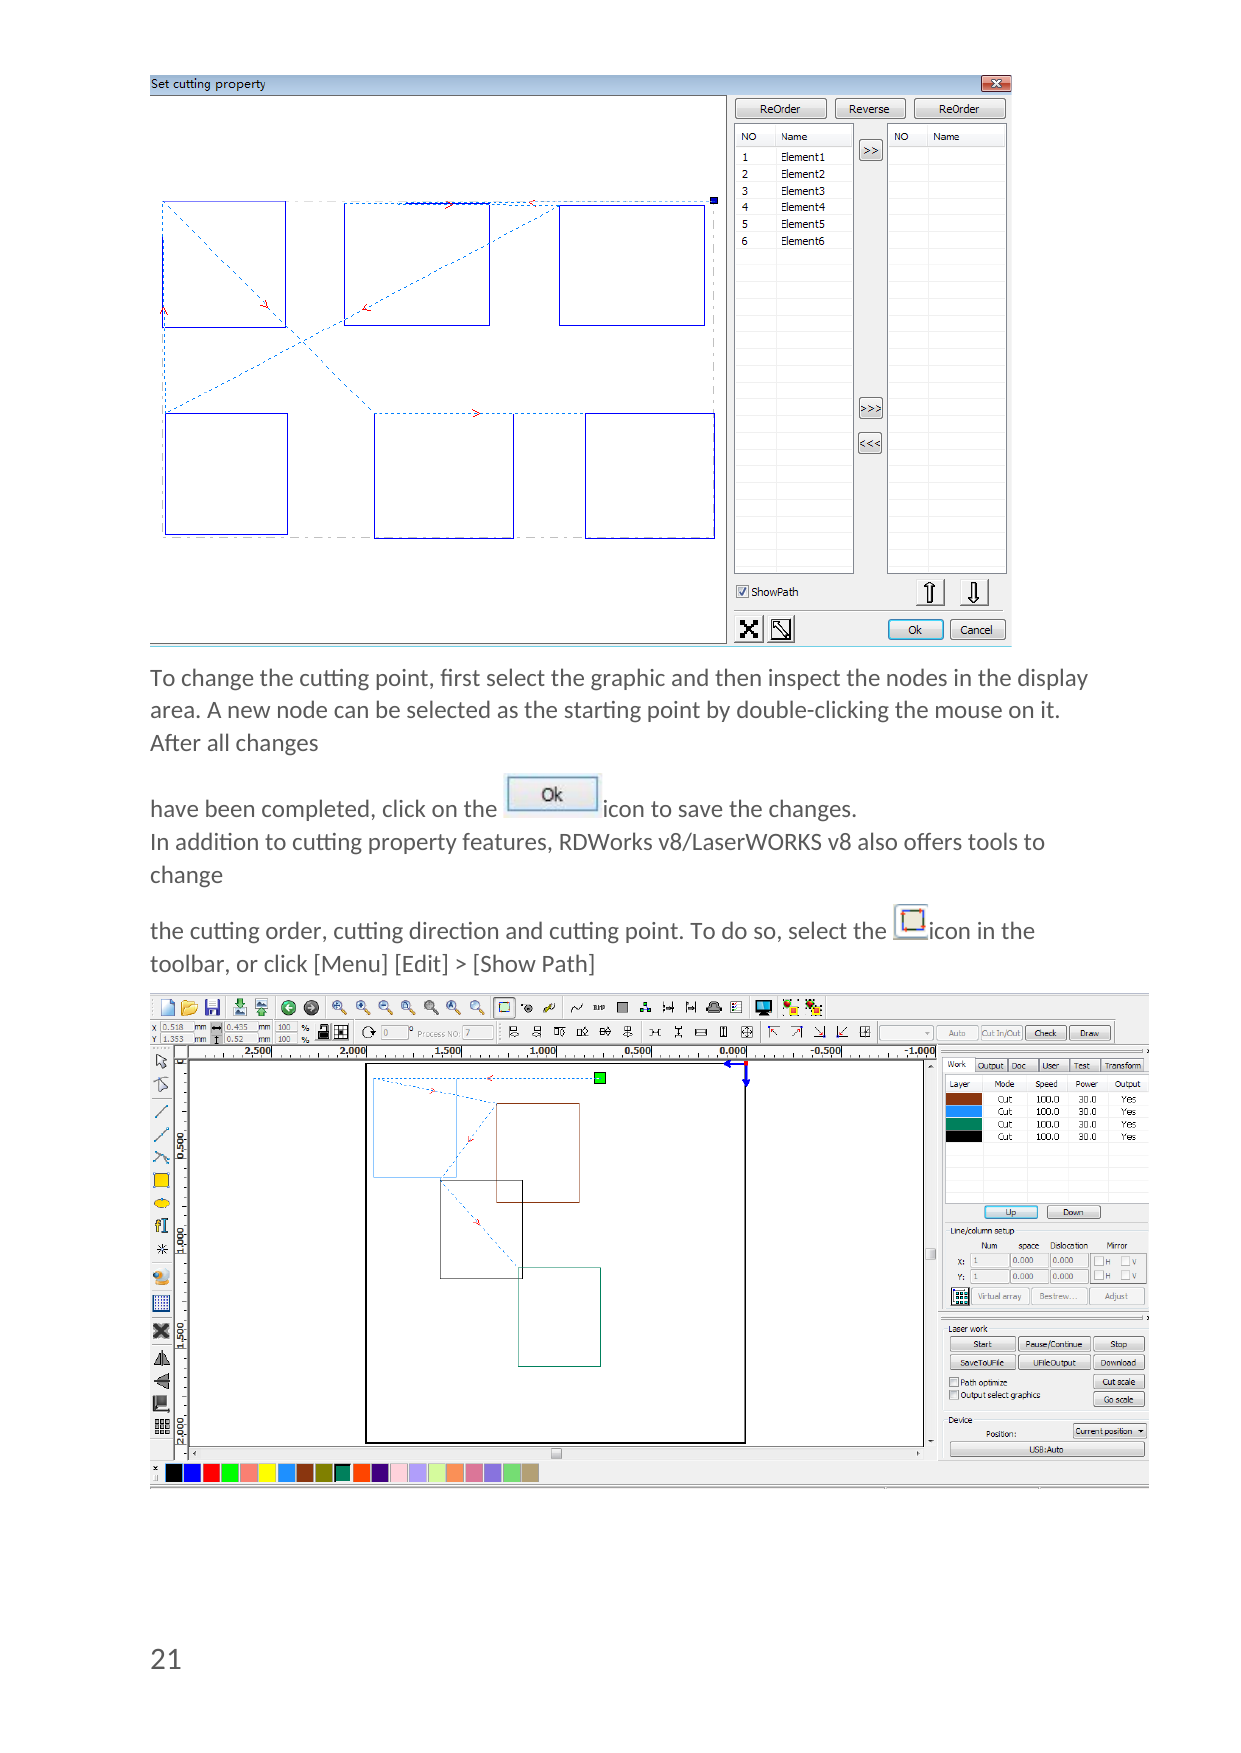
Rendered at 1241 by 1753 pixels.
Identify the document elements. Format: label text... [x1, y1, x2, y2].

text To change the cutting point, first select the graphic and then inspect the nodes in the display area. A new node can be selected as the starting point by double-clicking the mouse on it. After all changes [150, 662, 1090, 758]
picture [503, 773, 603, 818]
text the cutting order, cutting direction and cutting point. To do so, select the icon in the toolbar, or click [Menu] [Edit] > [Show Path] [150, 905, 1090, 979]
picture [150, 993, 1149, 1489]
text have been completed, click on the icon to save the changes. In addition to cutting property features, RDWorks v8/LaserWORKS v8 also offers tools to change [150, 773, 1090, 890]
picture [150, 75, 1012, 647]
picture [893, 904, 929, 940]
